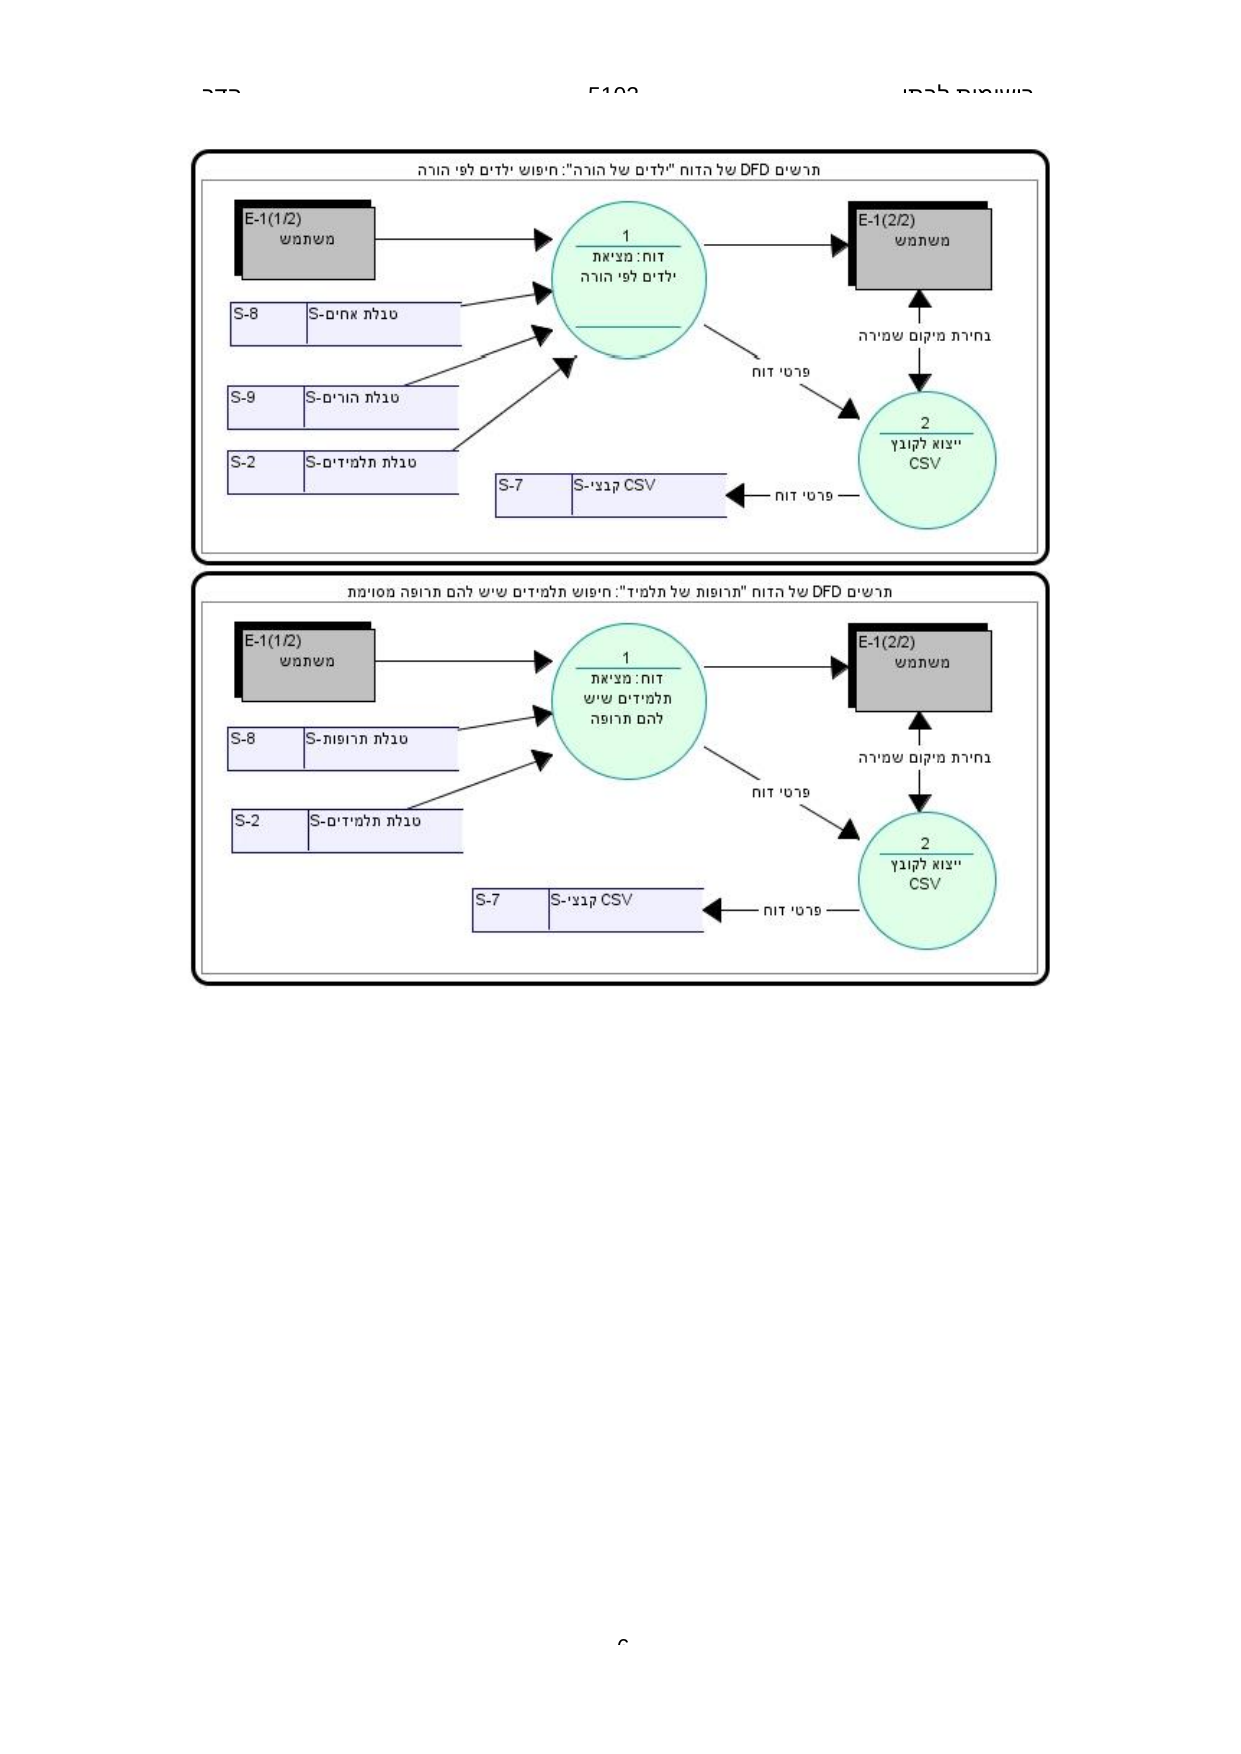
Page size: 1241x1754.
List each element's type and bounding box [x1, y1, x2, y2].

picture [187, 148, 1050, 989]
